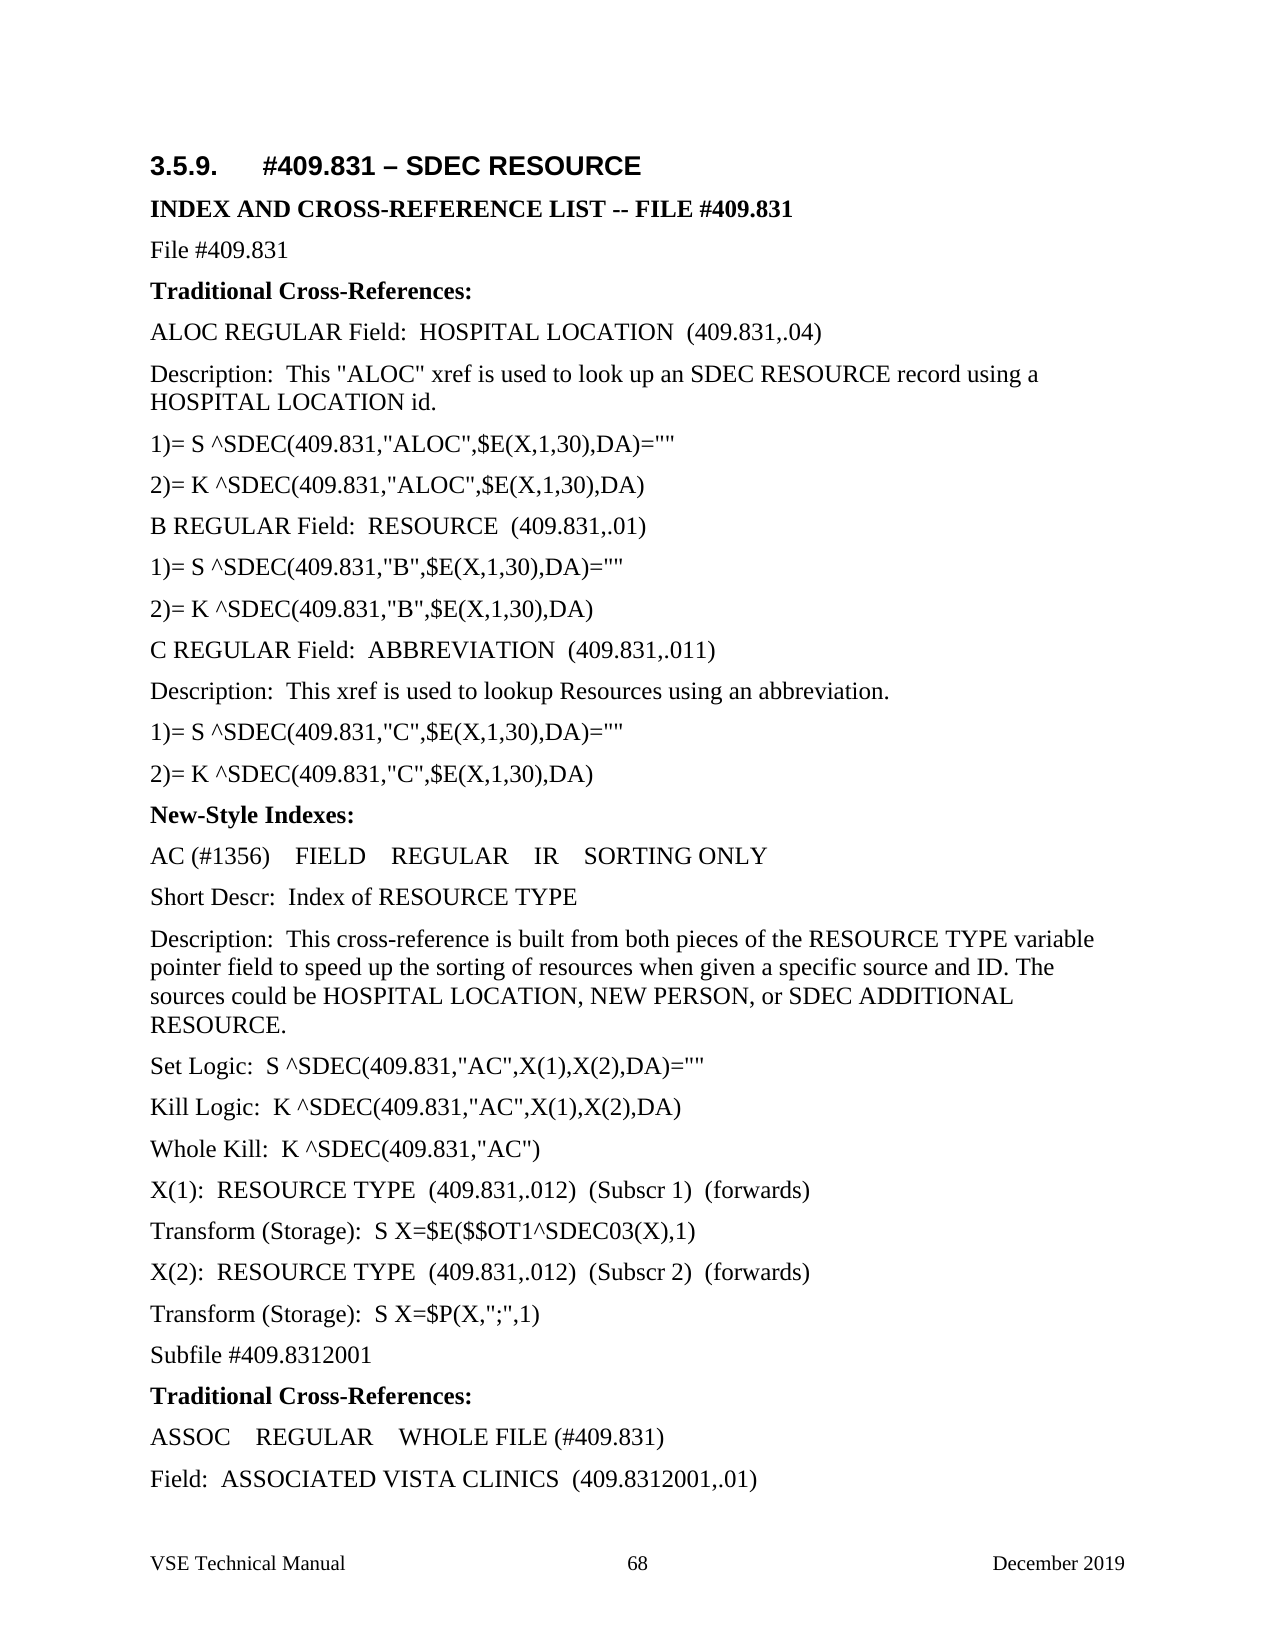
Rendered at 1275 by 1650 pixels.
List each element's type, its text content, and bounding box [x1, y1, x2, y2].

text Description: This "ALOC" xref is used to look up an SDEC RESOURCE record using a HOSPITAL LOCATION id. [150, 359, 1125, 416]
text Transform (Storage): S X=$P(X,";",1) [150, 1299, 1125, 1327]
text ALOC REGULAR Field: HOSPITAL LOCATION (409.831,.04) [150, 317, 1125, 346]
text Traditional Cross-References: [150, 276, 1125, 305]
subtitle #409.831 – SDEC RESOURCE [150, 150, 1125, 181]
text INDEX AND CROSS-REFERENCE LIST -- FILE #409.831 [150, 194, 1125, 222]
text Kill Logic: K ^SDEC(409.831,"AC",X(1),X(2),DA) [150, 1092, 1125, 1121]
text Subfile #409.8312001 [150, 1340, 1125, 1369]
text Description: This xref is used to lookup Resources using an abbreviation. [150, 676, 1125, 705]
text File #409.831 [150, 235, 1125, 264]
text Short Descr: Index of RESOURCE TYPE [150, 882, 1125, 911]
text 1)= S ^SDEC(409.831,"C",$E(X,1,30),DA)="" [150, 717, 1125, 746]
text AC (#1356) FIELD REGULAR IR SORTING ONLY [150, 841, 1125, 870]
text Set Logic: S ^SDEC(409.831,"AC",X(1),X(2),DA)="" [150, 1051, 1125, 1080]
text Whole Kill: K ^SDEC(409.831,"AC") [150, 1134, 1125, 1162]
text Transform (Storage): S X=$E($$OT1^SDEC03(X),1) [150, 1216, 1125, 1245]
text ASSOC REGULAR WHOLE FILE (#409.831) [150, 1422, 1125, 1451]
text New-Style Indexes: [150, 800, 1125, 829]
text B REGULAR Field: RESOURCE (409.831,.01) [150, 511, 1125, 540]
text 2)= K ^SDEC(409.831,"ALOC",$E(X,1,30),DA) [150, 470, 1125, 499]
text 1)= S ^SDEC(409.831,"B",$E(X,1,30),DA)="" [150, 552, 1125, 581]
text 1)= S ^SDEC(409.831,"ALOC",$E(X,1,30),DA)="" [150, 429, 1125, 457]
text X(2): RESOURCE TYPE (409.831,.012) (Subscr 2) (forwards) [150, 1257, 1125, 1286]
text X(1): RESOURCE TYPE (409.831,.012) (Subscr 1) (forwards) [150, 1175, 1125, 1204]
text Description: This cross-reference is built from both pieces of the RESOURCE TYPE variable pointer field to speed up the sorting of resources when given a specific source and ID. The sources could be HOSPITAL LOCATION, NEW PERSON, or SDEC ADDITIONAL RESOURCE. [150, 924, 1125, 1039]
text C REGULAR Field: ABBREVIATION (409.831,.011) [150, 635, 1125, 664]
text Field: ASSOCIATED VISTA CLINICS (409.8312001,.01) [150, 1464, 1125, 1492]
text 2)= K ^SDEC(409.831,"C",$E(X,1,30),DA) [150, 759, 1125, 787]
text 2)= K ^SDEC(409.831,"B",$E(X,1,30),DA) [150, 594, 1125, 622]
text Traditional Cross-References: [150, 1381, 1125, 1410]
